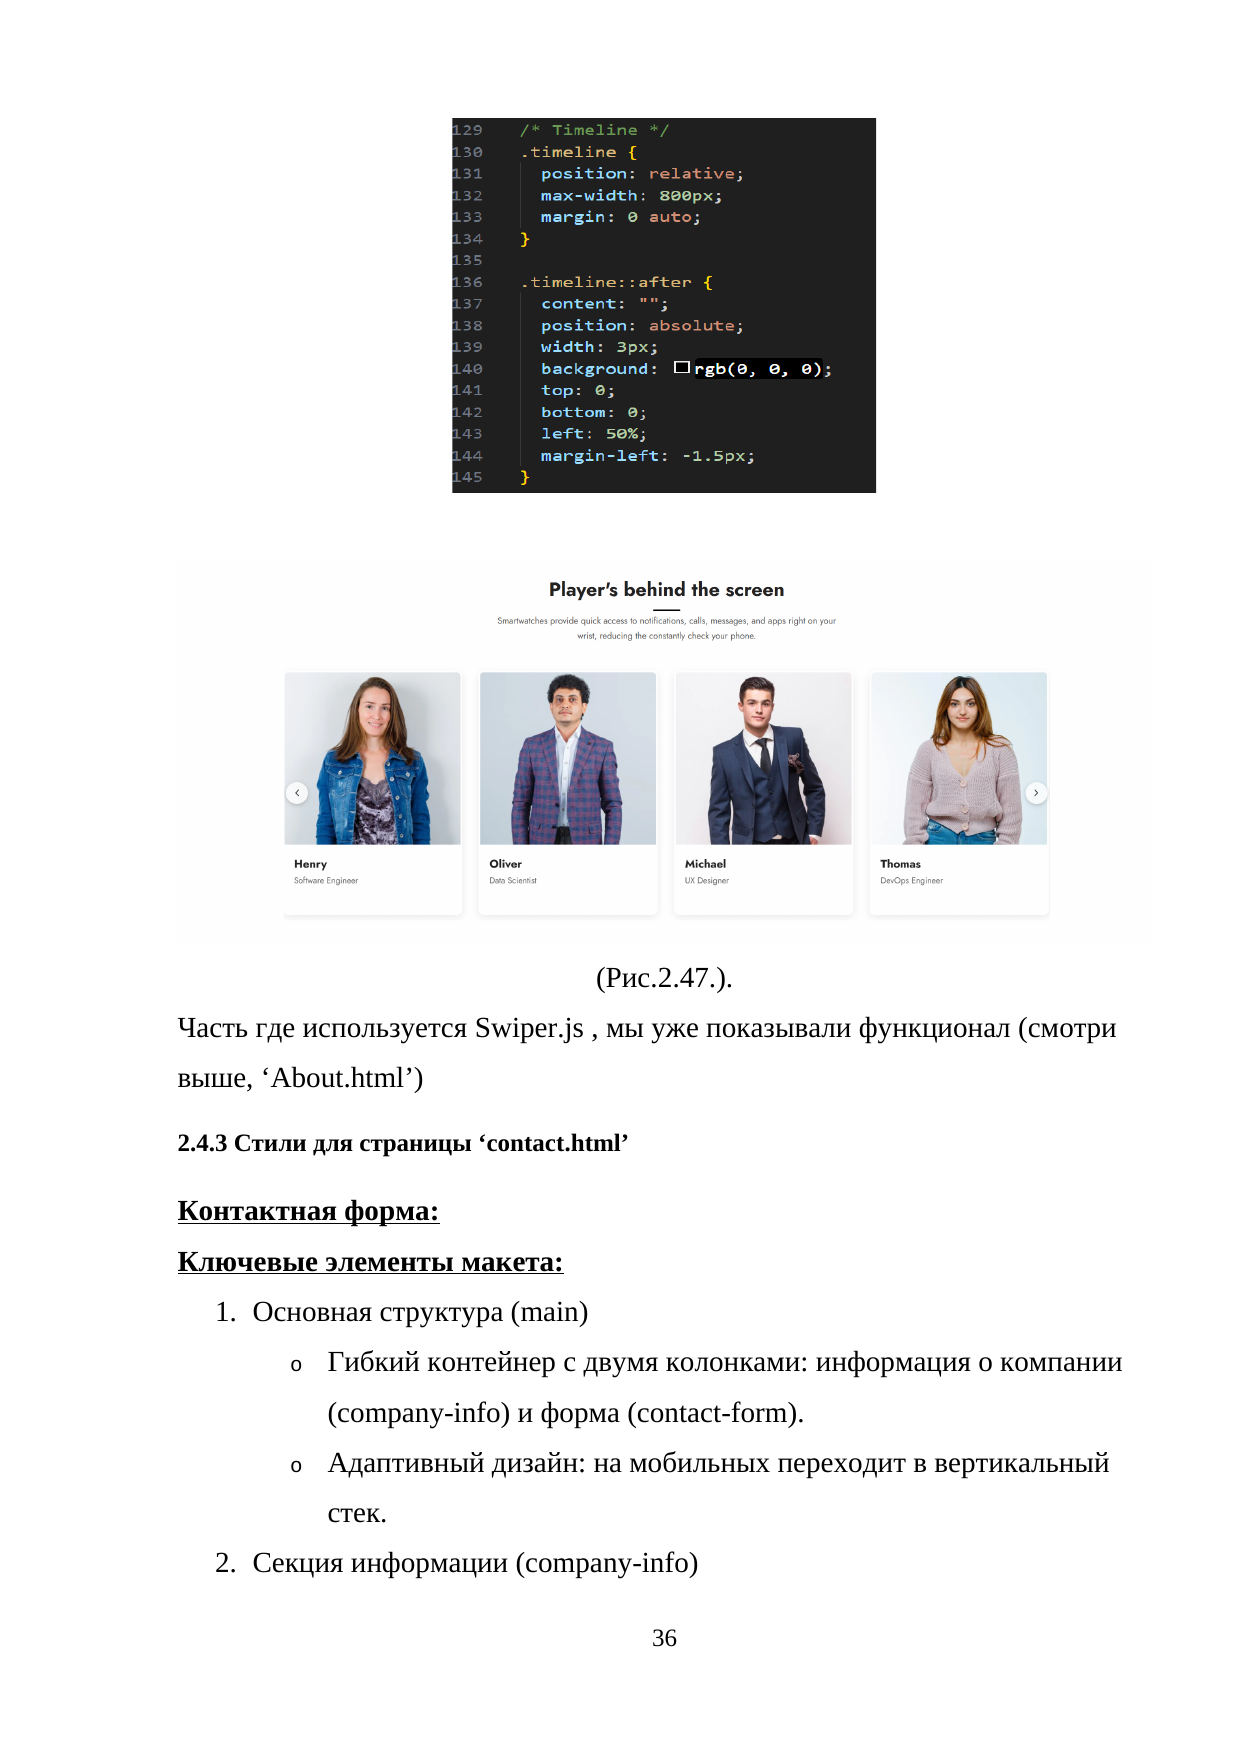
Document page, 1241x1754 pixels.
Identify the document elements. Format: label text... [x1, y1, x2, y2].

list Гибкий контейнер с двумя колонками: информация о компании (company-info) и форма (contact-form). [290, 1344, 1152, 1428]
list Адаптивный дизайн: на мобильных переходит в вертикальный стек. [290, 1445, 1152, 1529]
list Основная структура (main) [215, 1294, 1152, 1328]
subtitle 2.4.3 Стили для страницы ‘contact.html’ [177, 1128, 1152, 1156]
text Часть где используется Swiper.js , мы уже показывали функционал (смотри выше, ‘About.html’) [177, 1010, 1152, 1094]
text Ключевые элементы макета: [177, 1244, 1152, 1277]
text Контактная форма: [177, 1193, 1152, 1227]
picture [177, 558, 1152, 946]
list Секция информации (company-info) [215, 1546, 1152, 1579]
picture [452, 118, 877, 493]
text (Рис.2.47.). [177, 960, 1152, 993]
